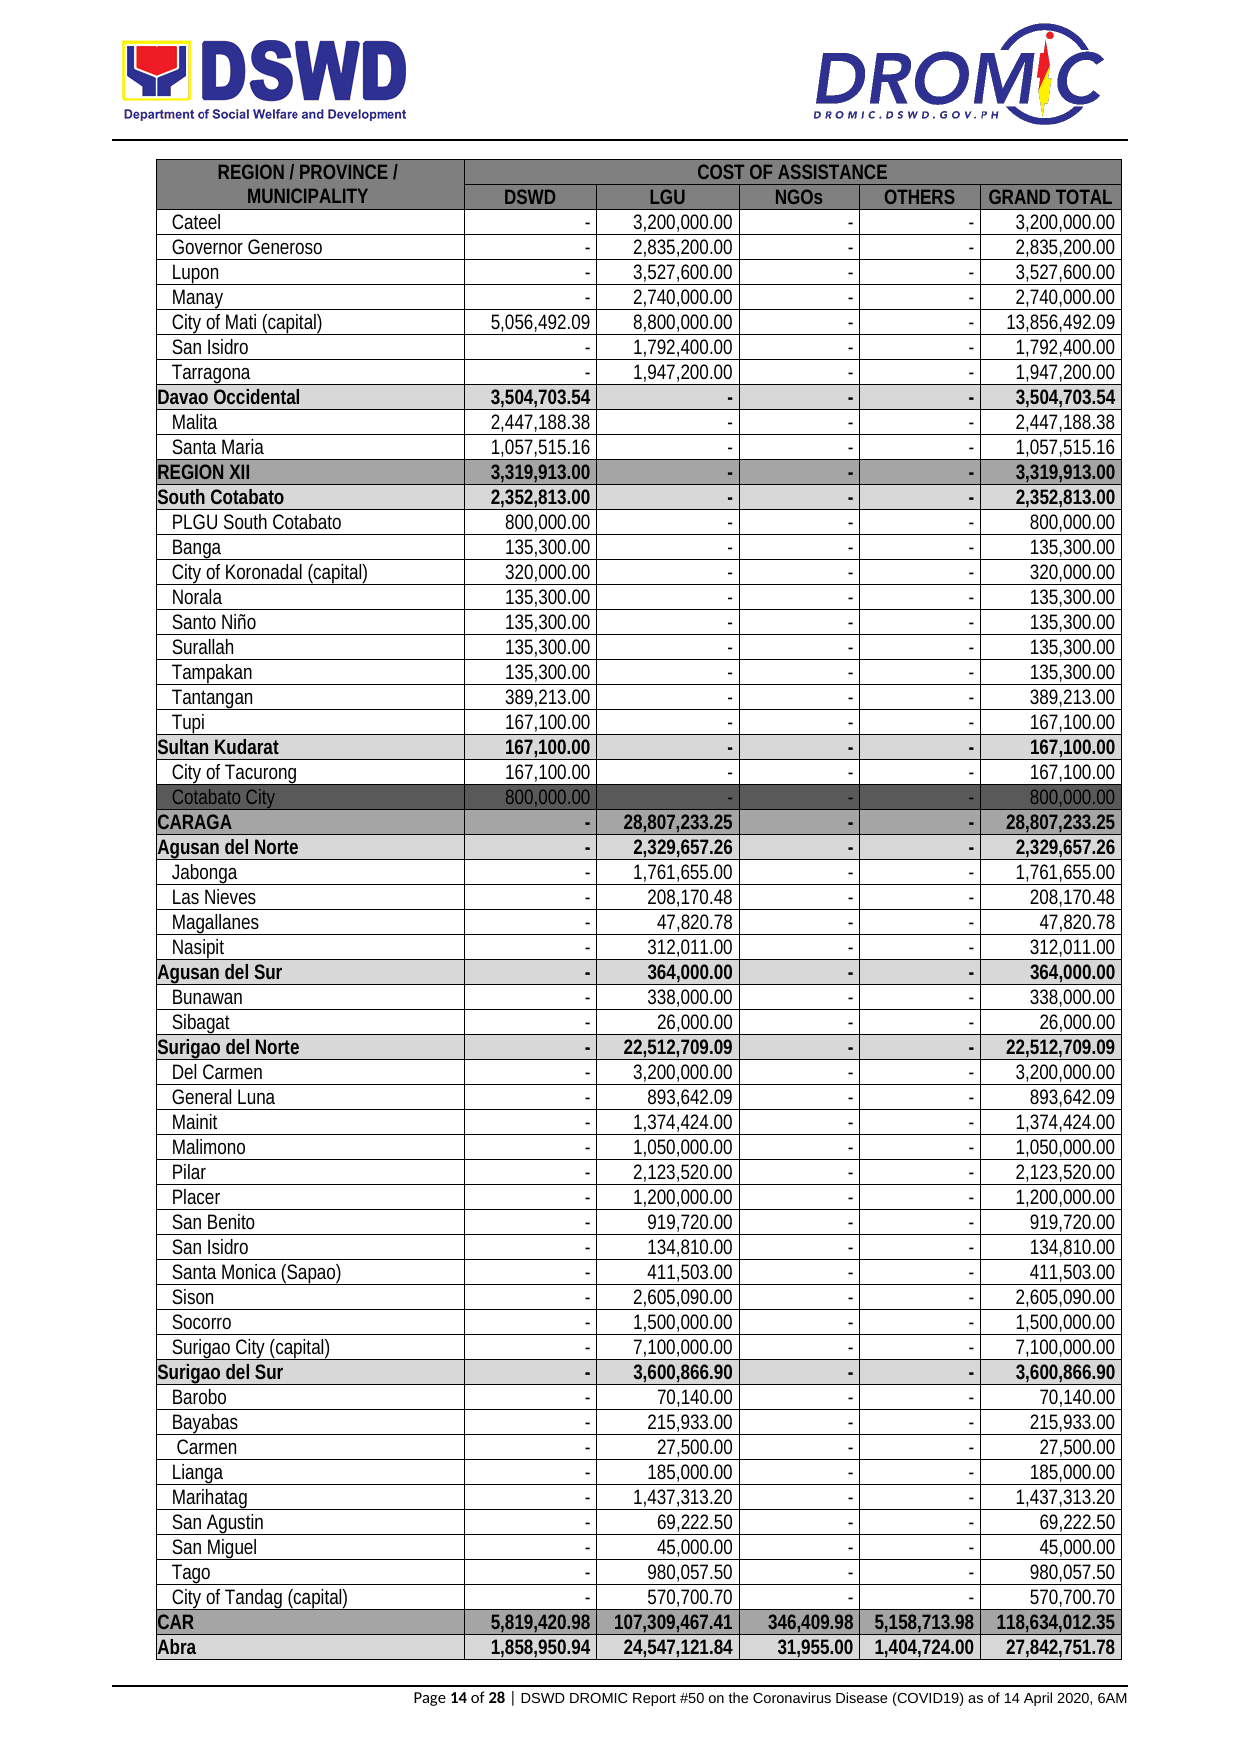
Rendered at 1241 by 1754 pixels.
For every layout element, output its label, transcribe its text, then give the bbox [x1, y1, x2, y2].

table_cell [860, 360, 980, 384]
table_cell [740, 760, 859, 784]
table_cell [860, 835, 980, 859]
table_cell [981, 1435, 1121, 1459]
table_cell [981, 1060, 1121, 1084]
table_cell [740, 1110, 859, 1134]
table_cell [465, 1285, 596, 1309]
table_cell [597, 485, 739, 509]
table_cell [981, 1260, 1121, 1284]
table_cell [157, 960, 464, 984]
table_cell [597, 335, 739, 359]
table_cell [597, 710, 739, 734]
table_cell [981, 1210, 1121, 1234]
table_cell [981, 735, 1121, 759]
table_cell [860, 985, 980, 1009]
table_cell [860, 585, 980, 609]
table_cell LGU [597, 185, 739, 209]
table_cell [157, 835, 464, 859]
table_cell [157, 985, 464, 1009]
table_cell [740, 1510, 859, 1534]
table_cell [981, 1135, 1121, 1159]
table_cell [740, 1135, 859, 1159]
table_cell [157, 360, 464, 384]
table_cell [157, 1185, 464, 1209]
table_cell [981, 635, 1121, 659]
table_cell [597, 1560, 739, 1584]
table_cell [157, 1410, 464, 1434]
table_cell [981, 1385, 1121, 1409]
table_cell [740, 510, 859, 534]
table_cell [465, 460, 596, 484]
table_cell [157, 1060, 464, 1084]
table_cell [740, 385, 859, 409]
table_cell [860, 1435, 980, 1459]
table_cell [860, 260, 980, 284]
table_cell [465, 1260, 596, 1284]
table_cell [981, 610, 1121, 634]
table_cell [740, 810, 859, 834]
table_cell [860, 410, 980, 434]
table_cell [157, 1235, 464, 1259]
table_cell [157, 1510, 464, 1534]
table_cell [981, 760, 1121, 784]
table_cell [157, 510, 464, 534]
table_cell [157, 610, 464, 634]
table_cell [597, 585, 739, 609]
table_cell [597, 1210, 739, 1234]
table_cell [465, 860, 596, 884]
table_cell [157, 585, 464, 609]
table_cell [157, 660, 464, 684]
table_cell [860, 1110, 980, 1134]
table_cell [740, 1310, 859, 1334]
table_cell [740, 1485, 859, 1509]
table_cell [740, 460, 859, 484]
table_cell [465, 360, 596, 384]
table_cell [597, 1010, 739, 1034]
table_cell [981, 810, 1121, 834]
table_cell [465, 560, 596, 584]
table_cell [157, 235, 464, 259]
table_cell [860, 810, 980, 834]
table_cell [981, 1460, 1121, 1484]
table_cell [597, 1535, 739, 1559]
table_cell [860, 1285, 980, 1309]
table_cell GRAND TOTAL [981, 185, 1121, 209]
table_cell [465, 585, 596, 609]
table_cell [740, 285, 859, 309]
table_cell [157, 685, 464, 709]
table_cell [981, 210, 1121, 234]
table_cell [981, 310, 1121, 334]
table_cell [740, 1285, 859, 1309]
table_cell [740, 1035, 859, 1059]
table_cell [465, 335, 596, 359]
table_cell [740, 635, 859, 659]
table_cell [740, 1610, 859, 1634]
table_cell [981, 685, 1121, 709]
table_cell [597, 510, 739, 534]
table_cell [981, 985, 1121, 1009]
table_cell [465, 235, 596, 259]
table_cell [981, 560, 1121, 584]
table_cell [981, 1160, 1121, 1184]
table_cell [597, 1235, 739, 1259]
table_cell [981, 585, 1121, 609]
table_cell NGOs [740, 185, 859, 209]
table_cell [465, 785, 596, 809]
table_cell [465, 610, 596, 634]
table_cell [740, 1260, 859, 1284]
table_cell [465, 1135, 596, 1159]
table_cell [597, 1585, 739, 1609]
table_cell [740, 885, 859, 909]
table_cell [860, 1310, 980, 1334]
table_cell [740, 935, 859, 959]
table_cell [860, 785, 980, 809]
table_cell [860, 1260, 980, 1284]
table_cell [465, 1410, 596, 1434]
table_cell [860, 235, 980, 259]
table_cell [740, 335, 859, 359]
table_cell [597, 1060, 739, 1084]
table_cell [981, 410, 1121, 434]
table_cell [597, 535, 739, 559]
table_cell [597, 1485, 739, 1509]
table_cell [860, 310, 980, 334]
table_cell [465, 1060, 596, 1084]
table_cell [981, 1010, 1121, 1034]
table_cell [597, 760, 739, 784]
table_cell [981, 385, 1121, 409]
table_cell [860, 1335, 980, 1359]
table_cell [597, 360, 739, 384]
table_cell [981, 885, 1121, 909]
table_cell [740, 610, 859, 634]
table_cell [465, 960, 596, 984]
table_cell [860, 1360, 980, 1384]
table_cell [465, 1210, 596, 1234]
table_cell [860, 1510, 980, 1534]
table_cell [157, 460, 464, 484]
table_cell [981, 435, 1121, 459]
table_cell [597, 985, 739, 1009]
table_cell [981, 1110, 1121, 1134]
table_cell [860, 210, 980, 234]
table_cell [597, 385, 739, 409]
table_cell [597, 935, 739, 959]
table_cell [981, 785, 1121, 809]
table_cell DSWD [465, 185, 596, 209]
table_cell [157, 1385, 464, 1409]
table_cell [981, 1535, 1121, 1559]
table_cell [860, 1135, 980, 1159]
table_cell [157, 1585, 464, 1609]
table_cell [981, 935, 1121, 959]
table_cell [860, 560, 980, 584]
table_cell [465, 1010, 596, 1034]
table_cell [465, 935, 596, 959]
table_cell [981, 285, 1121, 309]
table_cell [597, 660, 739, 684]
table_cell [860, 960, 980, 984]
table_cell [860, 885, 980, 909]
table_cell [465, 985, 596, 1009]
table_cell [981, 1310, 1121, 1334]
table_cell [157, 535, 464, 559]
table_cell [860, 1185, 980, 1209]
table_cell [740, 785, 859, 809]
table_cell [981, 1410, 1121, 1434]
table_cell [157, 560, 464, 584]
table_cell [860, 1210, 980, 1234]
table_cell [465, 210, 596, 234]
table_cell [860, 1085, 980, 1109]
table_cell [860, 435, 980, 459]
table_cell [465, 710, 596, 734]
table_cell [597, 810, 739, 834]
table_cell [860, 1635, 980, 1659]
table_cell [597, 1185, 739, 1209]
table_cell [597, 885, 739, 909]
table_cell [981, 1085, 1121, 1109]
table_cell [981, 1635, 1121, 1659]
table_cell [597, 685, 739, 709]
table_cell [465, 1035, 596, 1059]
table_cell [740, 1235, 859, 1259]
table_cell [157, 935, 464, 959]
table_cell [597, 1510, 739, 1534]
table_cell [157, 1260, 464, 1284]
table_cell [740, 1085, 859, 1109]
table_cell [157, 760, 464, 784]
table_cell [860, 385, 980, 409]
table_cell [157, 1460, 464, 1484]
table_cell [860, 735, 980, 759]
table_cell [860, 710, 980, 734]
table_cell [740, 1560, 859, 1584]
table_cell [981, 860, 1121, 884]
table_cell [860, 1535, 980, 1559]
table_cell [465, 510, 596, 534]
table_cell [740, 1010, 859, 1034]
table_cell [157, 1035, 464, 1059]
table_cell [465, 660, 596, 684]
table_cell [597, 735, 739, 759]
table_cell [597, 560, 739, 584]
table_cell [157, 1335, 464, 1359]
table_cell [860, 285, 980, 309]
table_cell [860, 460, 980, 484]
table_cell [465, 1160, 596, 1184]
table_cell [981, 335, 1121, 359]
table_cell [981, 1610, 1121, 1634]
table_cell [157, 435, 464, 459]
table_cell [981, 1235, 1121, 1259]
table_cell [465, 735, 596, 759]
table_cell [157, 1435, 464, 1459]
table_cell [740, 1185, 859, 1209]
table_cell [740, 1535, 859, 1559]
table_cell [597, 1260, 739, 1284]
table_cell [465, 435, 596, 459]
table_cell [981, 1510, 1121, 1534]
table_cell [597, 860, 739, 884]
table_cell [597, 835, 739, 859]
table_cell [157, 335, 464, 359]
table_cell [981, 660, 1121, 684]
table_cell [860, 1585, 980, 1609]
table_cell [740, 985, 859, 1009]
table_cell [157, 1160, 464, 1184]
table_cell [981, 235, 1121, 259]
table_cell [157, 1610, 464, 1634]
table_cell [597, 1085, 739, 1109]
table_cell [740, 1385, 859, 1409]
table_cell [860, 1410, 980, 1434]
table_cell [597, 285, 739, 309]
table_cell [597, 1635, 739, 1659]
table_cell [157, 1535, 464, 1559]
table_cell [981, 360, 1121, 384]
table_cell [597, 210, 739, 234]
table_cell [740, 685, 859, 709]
table_header COST OF ASSISTANCE [465, 160, 1121, 184]
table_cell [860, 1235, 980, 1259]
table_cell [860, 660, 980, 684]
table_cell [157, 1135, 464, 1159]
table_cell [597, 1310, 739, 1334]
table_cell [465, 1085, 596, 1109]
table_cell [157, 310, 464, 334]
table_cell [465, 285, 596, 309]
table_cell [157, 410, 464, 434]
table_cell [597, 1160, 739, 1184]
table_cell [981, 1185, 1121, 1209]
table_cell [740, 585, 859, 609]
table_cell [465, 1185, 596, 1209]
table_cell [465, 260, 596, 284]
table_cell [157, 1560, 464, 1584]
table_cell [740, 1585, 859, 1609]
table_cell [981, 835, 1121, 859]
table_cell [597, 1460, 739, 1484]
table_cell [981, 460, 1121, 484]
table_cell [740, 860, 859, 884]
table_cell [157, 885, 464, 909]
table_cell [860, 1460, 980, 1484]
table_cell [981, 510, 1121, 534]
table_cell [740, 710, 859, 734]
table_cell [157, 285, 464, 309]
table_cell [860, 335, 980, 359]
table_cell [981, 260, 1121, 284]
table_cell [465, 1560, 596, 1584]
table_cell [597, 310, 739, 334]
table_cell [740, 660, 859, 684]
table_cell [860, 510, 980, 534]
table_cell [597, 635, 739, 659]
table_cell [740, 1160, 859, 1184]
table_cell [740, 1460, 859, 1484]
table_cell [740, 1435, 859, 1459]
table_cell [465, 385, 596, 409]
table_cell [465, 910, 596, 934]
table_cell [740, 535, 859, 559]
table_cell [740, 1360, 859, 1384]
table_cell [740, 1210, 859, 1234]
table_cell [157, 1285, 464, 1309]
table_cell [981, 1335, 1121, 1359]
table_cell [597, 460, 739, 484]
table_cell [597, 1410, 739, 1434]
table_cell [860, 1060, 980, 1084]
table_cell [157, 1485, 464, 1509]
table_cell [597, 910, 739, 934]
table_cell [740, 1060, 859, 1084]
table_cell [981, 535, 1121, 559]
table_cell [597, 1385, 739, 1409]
picture [781, 23, 1133, 125]
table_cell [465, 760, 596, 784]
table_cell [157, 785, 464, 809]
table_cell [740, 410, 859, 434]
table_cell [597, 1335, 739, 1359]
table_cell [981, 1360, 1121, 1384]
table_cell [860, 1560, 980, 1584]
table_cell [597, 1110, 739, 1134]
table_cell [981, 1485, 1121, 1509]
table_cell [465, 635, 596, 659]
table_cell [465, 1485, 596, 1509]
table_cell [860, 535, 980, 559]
table_header REGION / PROVINCE / MUNICIPALITY [157, 160, 464, 209]
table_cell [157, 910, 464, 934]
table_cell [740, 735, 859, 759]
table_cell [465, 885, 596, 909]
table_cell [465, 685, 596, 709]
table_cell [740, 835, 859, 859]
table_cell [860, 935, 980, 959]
table_cell OTHERS [860, 185, 980, 209]
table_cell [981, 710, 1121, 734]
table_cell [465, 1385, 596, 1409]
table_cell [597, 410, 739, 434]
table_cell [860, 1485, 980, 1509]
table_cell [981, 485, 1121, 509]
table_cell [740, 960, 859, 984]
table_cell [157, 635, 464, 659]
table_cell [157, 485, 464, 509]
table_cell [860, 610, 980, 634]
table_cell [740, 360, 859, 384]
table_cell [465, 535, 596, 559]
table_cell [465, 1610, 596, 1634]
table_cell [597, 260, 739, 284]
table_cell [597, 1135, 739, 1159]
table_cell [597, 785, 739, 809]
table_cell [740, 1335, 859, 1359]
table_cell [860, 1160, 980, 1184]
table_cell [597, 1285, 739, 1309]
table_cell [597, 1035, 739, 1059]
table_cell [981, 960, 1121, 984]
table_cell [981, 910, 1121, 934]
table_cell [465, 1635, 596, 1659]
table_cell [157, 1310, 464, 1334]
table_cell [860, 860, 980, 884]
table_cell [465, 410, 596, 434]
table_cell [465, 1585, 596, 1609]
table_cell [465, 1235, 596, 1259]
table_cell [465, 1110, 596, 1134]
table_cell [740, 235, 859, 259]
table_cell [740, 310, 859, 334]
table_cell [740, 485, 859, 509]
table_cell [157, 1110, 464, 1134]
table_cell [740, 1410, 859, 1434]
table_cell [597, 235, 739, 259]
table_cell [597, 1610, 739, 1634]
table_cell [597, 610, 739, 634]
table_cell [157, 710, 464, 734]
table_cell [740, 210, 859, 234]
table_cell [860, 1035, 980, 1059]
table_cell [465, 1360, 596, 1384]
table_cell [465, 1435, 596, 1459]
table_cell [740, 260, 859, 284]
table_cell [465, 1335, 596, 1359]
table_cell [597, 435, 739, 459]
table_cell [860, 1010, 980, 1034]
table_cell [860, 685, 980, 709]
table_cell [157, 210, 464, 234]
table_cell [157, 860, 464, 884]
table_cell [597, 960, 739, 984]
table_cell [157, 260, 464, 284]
picture [112, 37, 417, 125]
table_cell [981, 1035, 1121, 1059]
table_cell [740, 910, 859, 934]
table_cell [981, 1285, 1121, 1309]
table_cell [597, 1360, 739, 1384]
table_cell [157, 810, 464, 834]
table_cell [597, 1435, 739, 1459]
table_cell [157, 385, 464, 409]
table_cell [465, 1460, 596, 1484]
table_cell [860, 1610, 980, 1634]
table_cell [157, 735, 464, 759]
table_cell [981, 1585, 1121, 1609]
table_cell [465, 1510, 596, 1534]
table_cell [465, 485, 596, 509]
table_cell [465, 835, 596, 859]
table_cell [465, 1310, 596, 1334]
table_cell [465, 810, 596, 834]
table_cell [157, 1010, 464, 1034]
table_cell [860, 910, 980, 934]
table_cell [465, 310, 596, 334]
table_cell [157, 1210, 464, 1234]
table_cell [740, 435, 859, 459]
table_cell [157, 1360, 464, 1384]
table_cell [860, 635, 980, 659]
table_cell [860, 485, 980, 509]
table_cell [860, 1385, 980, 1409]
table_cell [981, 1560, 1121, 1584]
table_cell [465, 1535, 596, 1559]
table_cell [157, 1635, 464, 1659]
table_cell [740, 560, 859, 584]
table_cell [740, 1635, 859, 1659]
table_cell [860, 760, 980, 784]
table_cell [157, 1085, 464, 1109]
